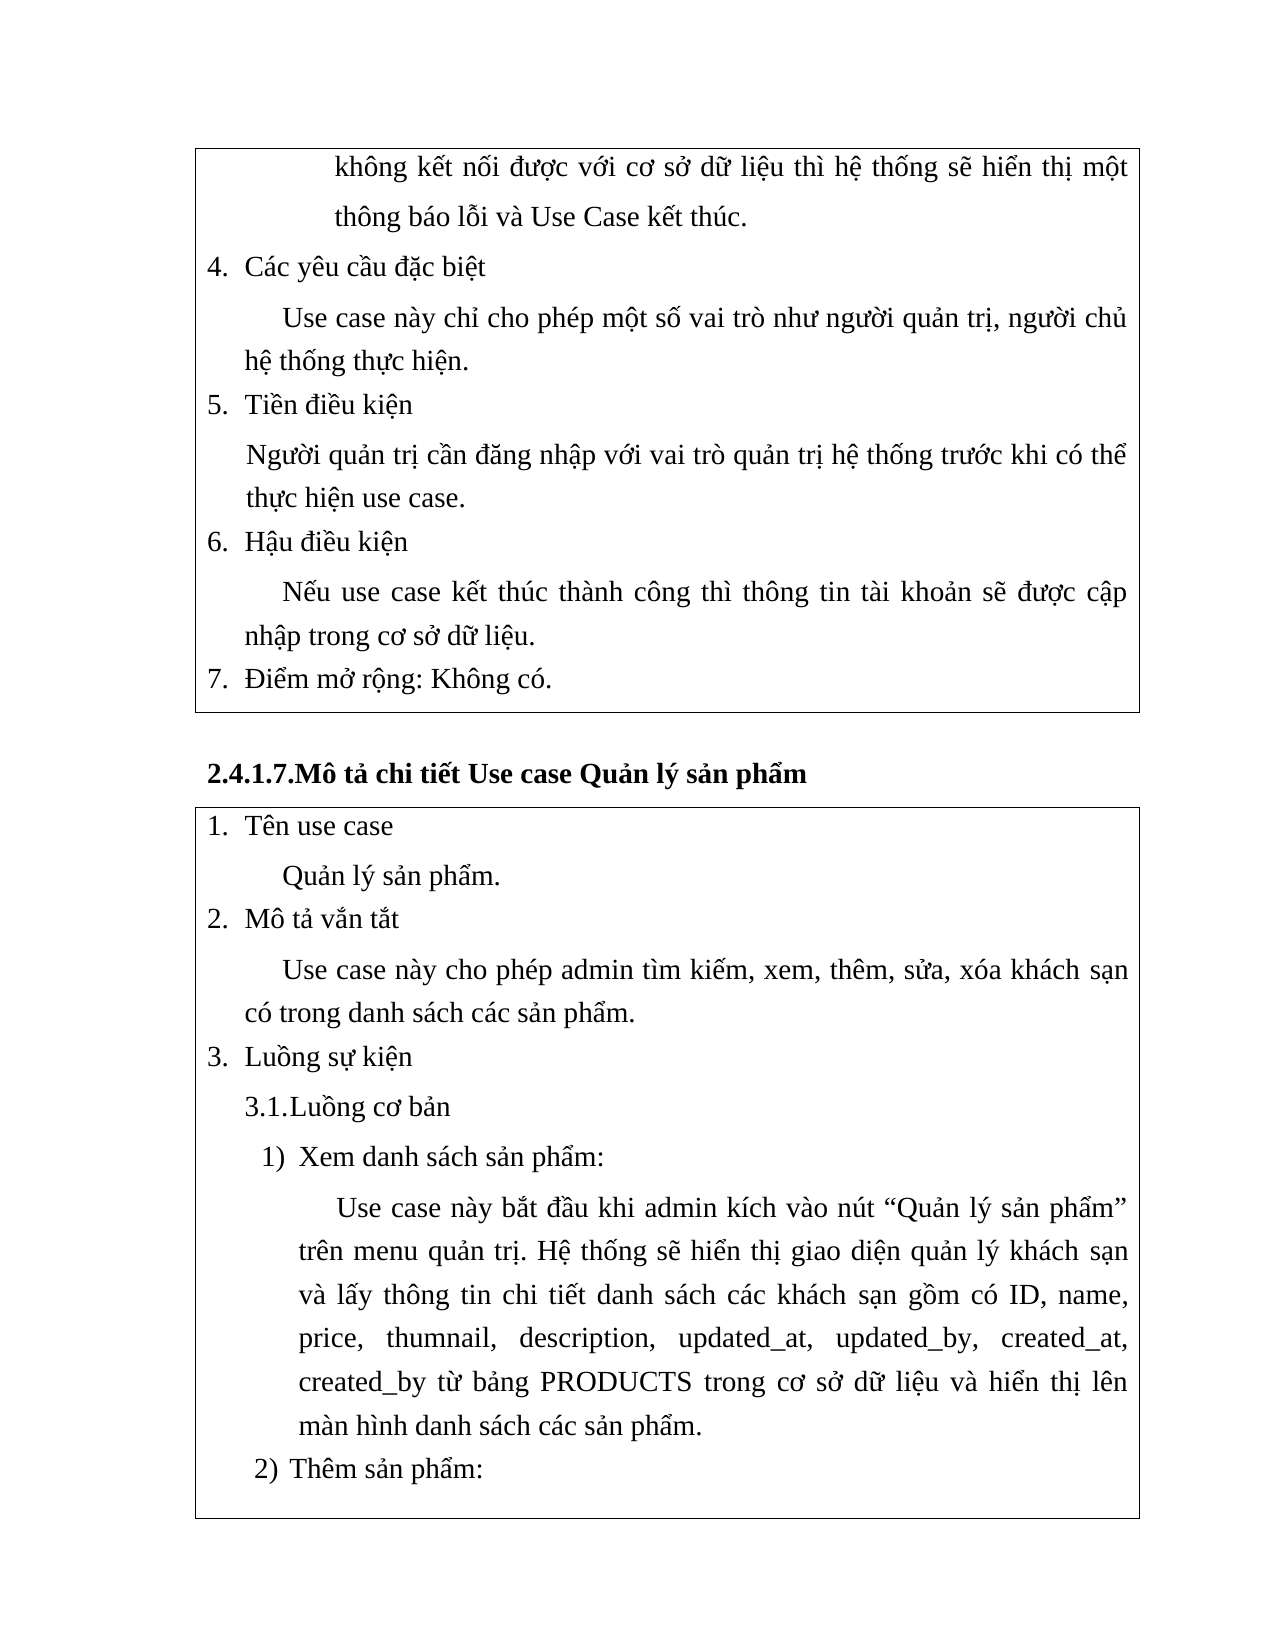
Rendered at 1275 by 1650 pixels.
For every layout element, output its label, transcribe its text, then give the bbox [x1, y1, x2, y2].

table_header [196, 808, 1139, 1518]
subtitle 2.4.1.7.Mô tả chi tiết Use case Quản lý sản phẩm [207, 756, 1157, 790]
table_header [196, 149, 1139, 712]
